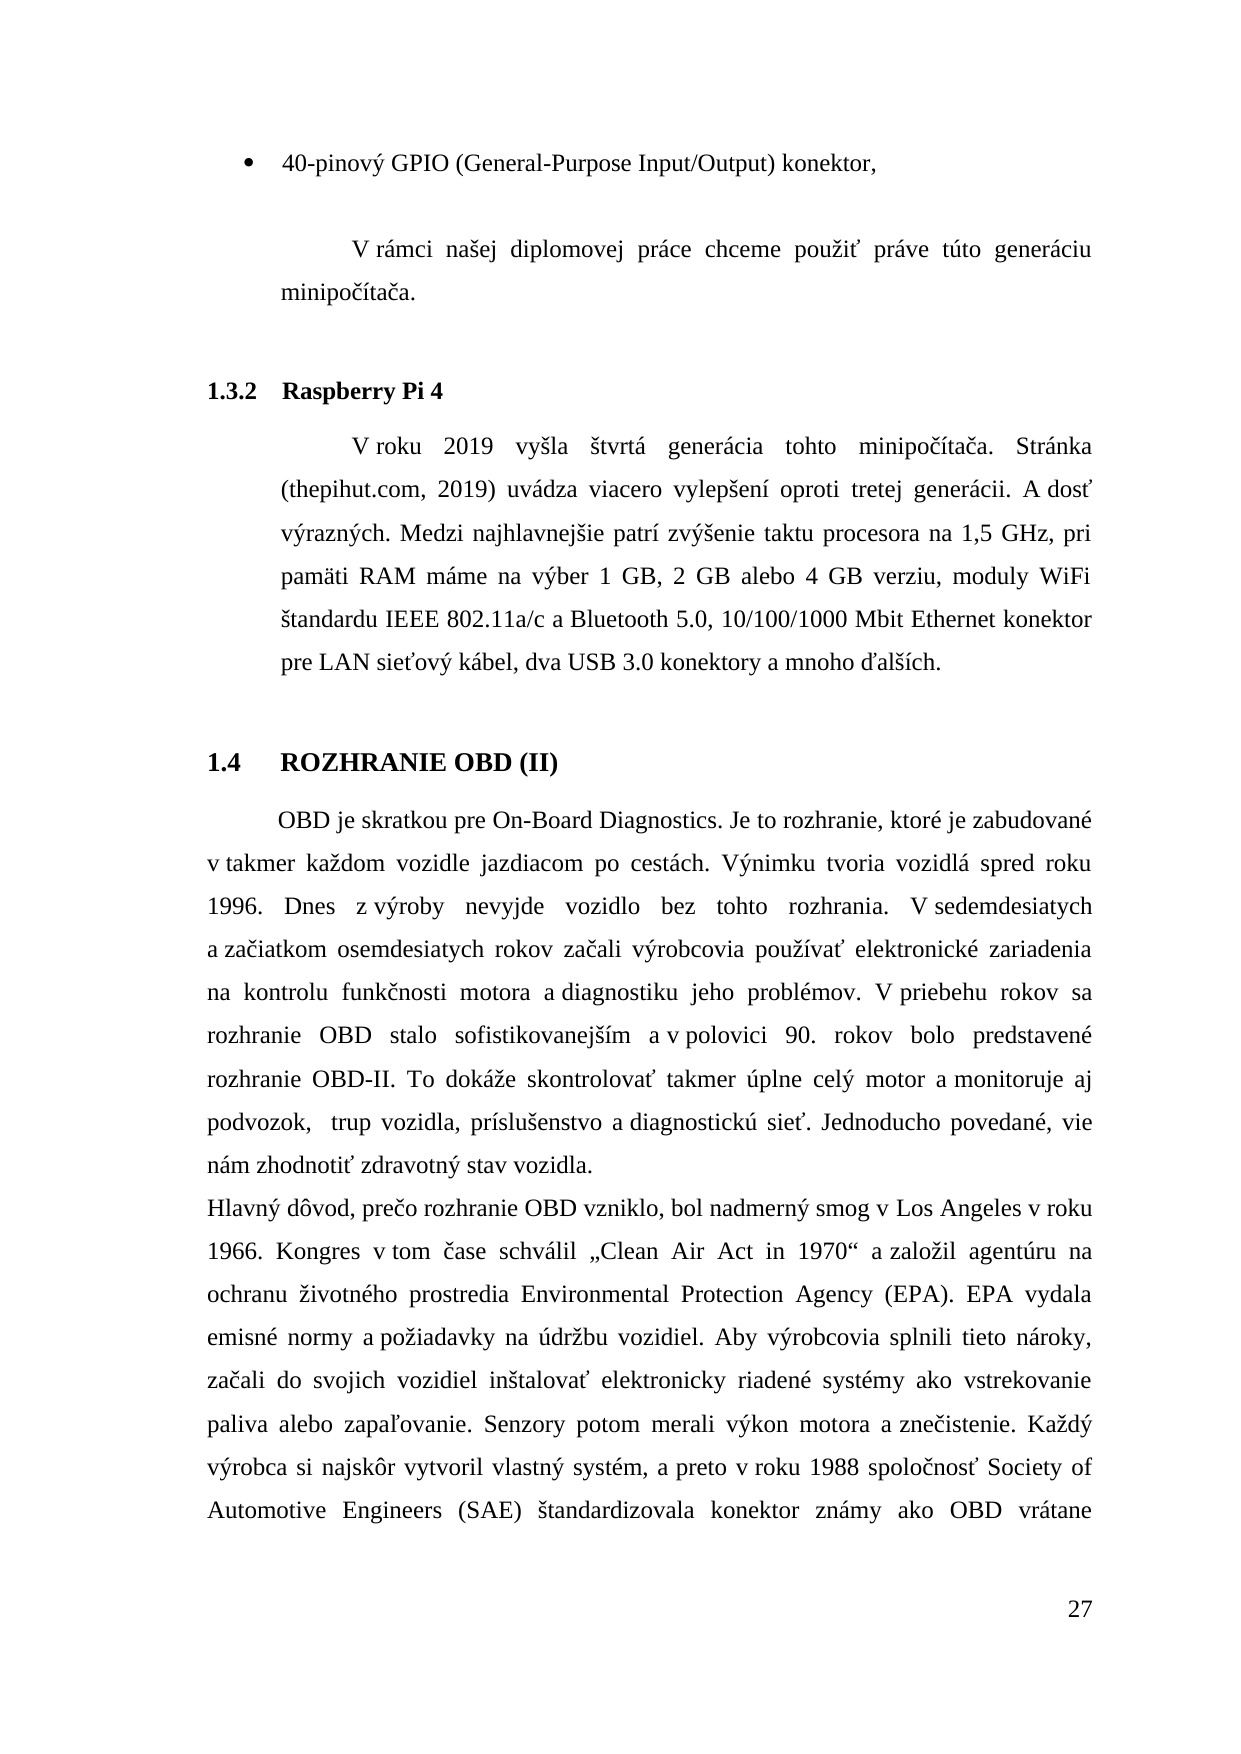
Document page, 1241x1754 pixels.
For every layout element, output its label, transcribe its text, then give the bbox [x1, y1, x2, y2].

text OBD je skratkou pre On-Board Diagnostics. Je to rozhranie, ktoré je zabudované v takmer každom vozidle jazdiacom po cestách. Výnimku tvoria vozidlá spred roku 1996. Dnes z výroby nevyjde vozidlo bez tohto rozhrania. V sedemdesiatych a začiatkom osemdesiatych rokov začali výrobcovia používať elektronické zariadenia na kontrolu funkčnosti motora a diagnostiku jeho problémov. V priebehu rokov sa rozhranie OBD stalo sofistikovanejším a v polovici 90. rokov bolo predstavené rozhranie OBD-II. To dokáže skontrolovať takmer úplne celý motor a monitoruje aj podvozok, trup vozidla, príslušenstvo a diagnostickú sieť. Jednoducho povedané, vie nám zhodnotiť zdravotný stav vozidla. [207, 805, 1092, 1179]
subtitle 1.3.2 Raspberry Pi 4 [207, 376, 1092, 404]
subtitle 1.4 Rozhranie OBD (II) [207, 746, 1092, 777]
text V rámci našej diplomovej práce chceme použiť práve túto generáciu minipočítača. [281, 234, 1092, 306]
text V roku 2019 vyšla štvrtá generácia tohto minipočítača. Stránka uvádza viacero vylepšení oproti tretej generácii. A dosť výrazných. Medzi najhlavnejšie patrí zvýšenie taktu procesora na 1,5 GHz, pri pamäti RAM máme na výber 1 GB, 2 GB alebo 4 GB verziu, moduly WiFi štandardu IEEE 802.11a/c a Bluetooth 5.0, 10/100/1000 Mbit Ethernet konektor pre LAN sieťový kábel, dva USB 3.0 konektory a mnoho ďalších. [281, 431, 1092, 676]
list 40-pinový GPIO (General-Purpose Input/Output) konektor, [244, 148, 1092, 176]
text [207, 1193, 1092, 1524]
